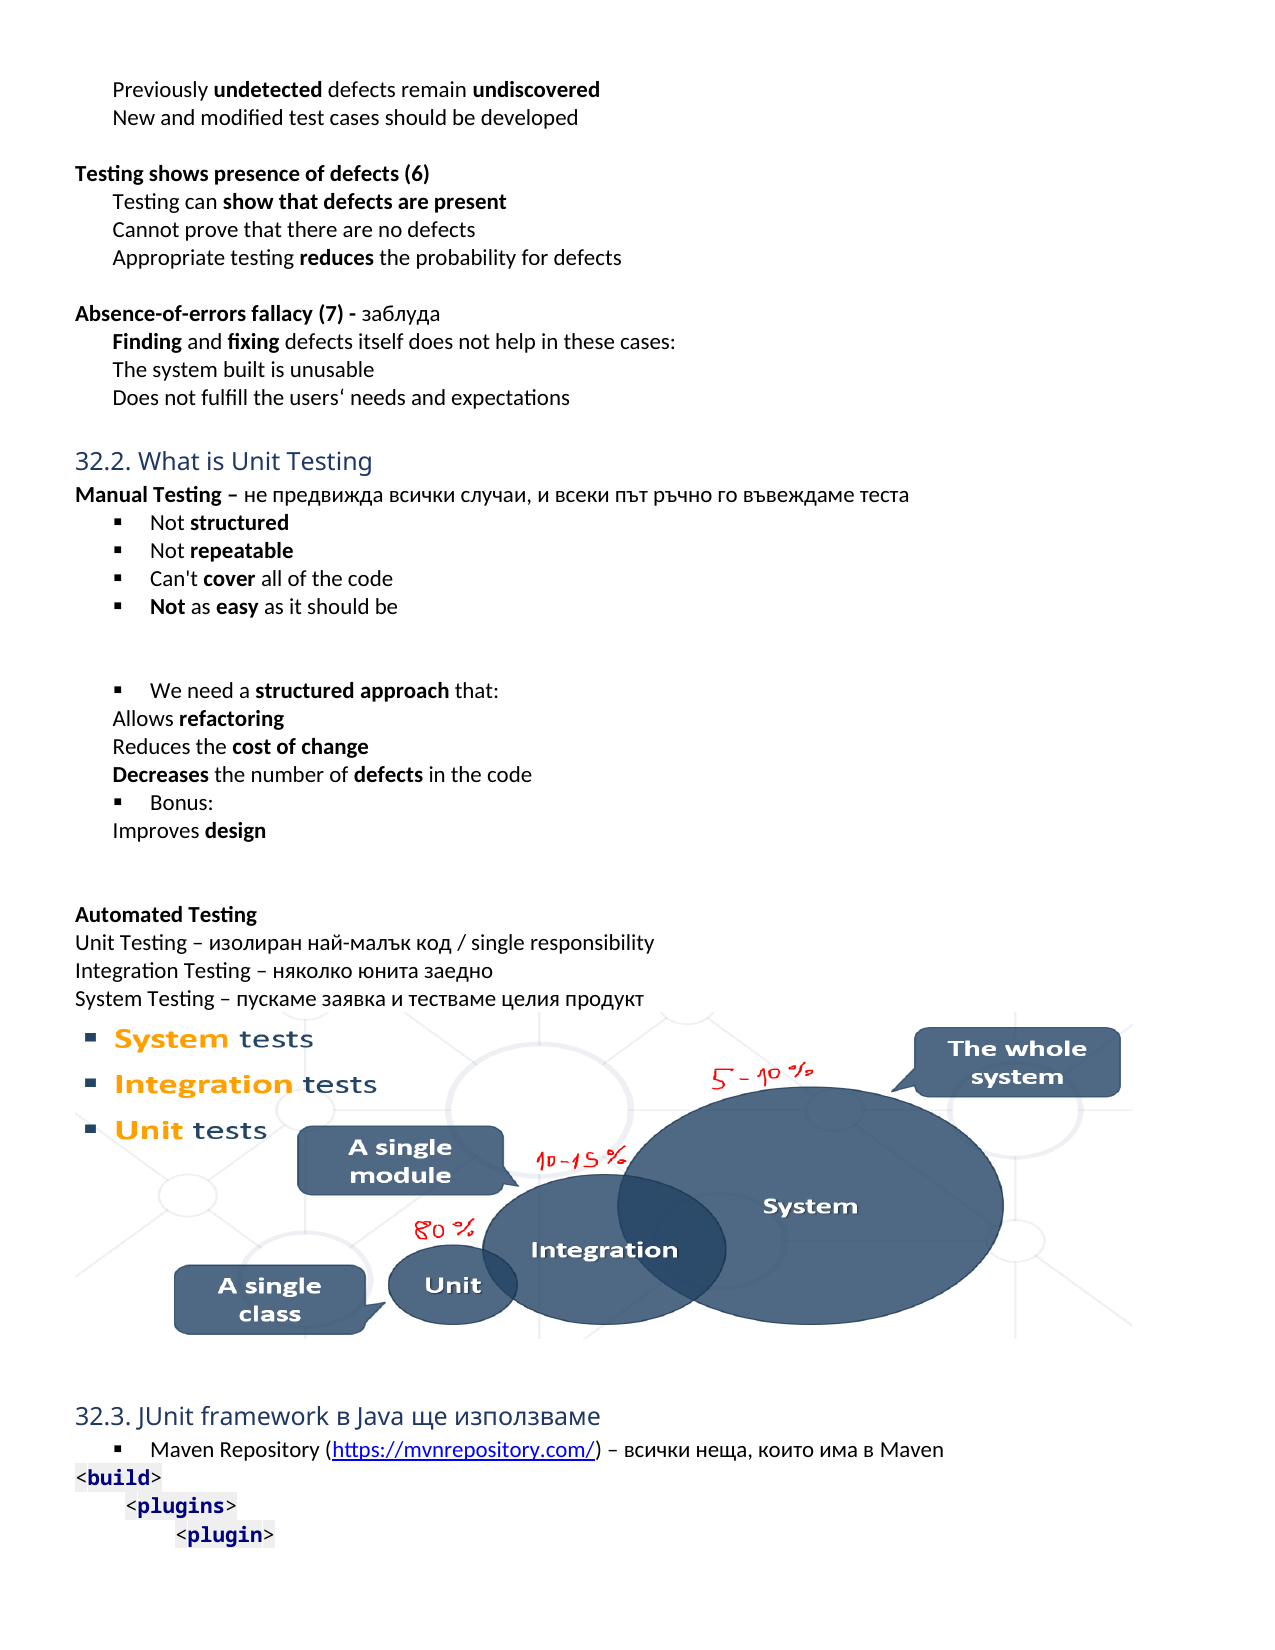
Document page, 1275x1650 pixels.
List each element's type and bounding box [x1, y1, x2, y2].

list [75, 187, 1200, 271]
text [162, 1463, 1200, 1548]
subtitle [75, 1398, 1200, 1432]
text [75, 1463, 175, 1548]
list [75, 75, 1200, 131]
picture [75, 1012, 1133, 1339]
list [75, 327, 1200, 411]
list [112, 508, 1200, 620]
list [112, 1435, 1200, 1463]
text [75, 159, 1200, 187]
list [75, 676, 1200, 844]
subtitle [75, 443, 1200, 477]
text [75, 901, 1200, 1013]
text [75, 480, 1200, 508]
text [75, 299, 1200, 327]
